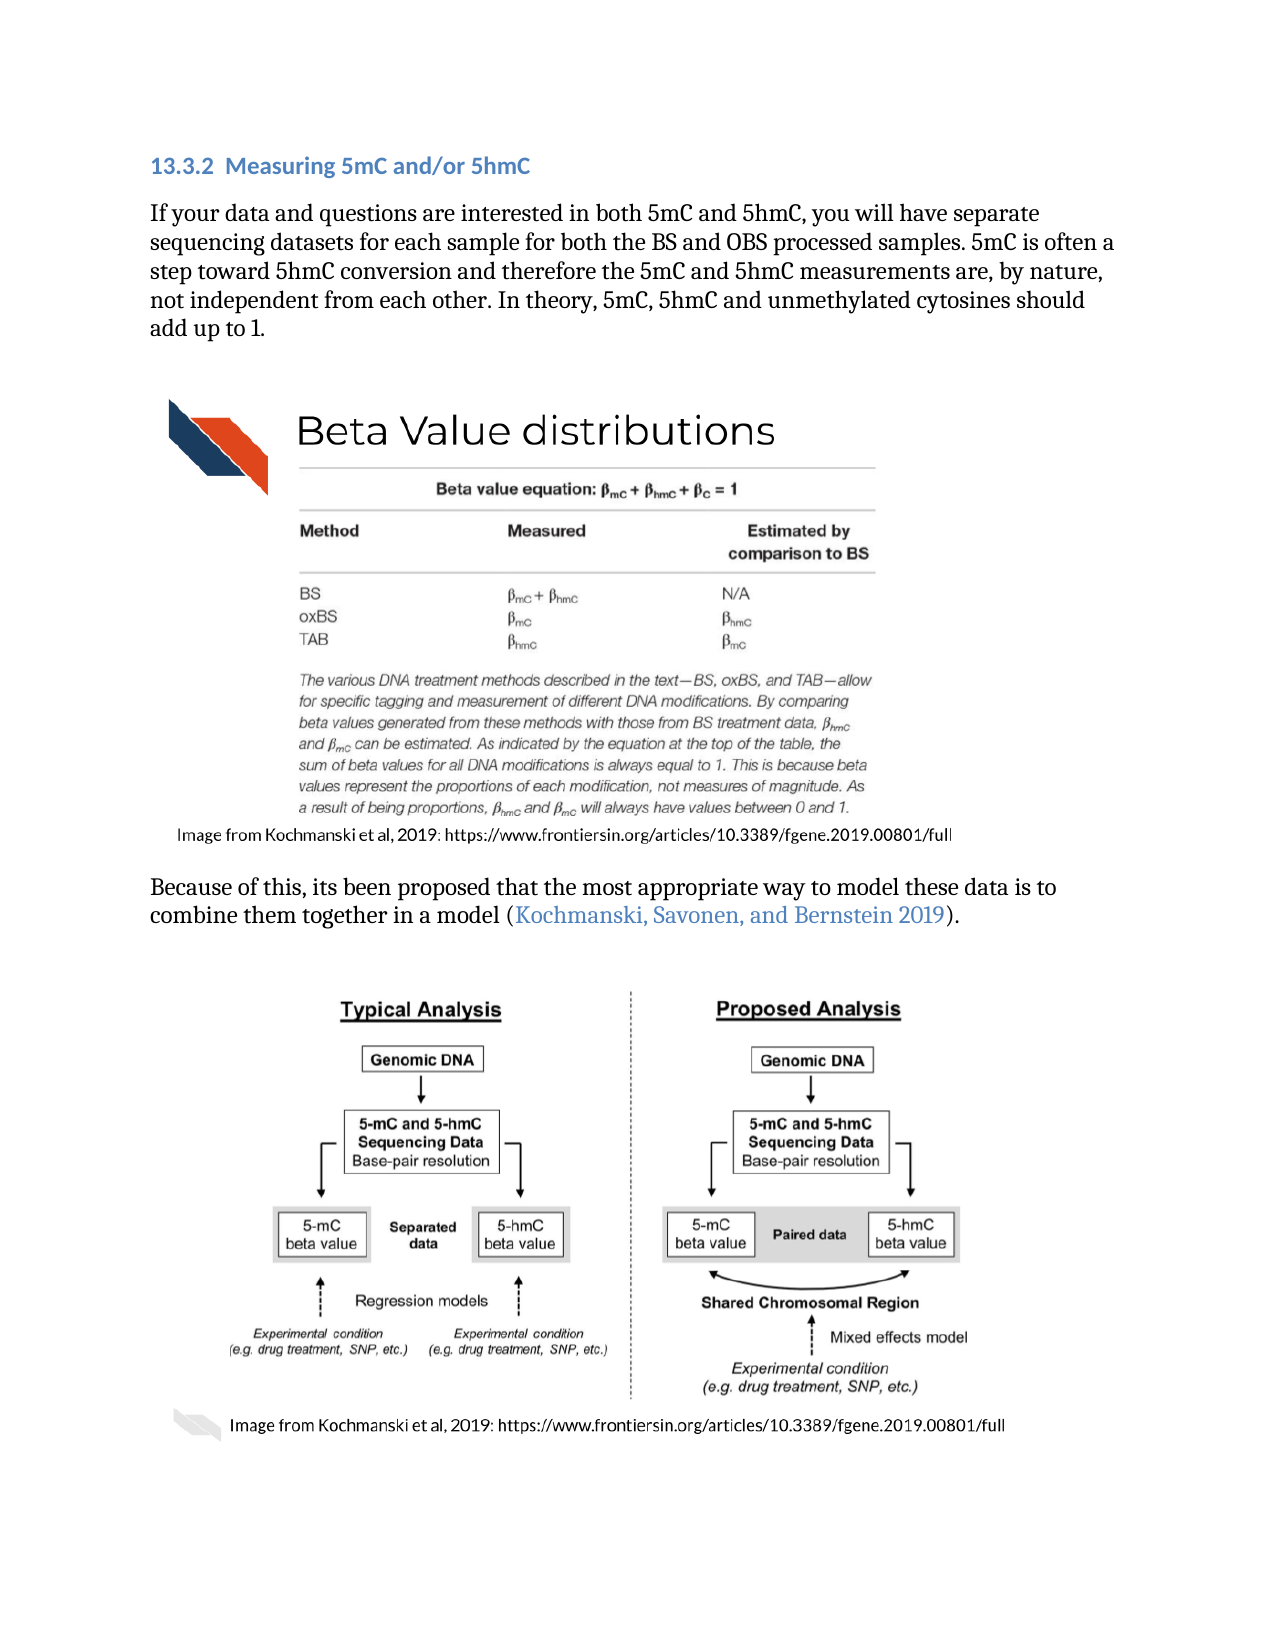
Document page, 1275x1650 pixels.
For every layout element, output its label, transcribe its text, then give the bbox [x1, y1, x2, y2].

subtitle 13.3.2 Measuring 5mC and/or 5hmC [150, 150, 1125, 181]
picture [168, 361, 1044, 854]
text Because of this, its been proposed that the most appropriate way to model these data is to combine them together in a model (Kochmanski, Savonen, and Bernstein 2019). [150, 873, 1125, 930]
picture [168, 948, 1044, 1442]
text If your data and questions are interested in both 5mC and 5hmC, you will have separate sequencing datasets for each sample for both the BS and OBS processed samples. 5mC is often a step toward 5hmC conversion and therefore the 5mC and 5hmC measurements are, by nature, not independent from each other. In theory, 5mC, 5hmC and unmethylated cytosines should add up to 1. [150, 199, 1125, 343]
